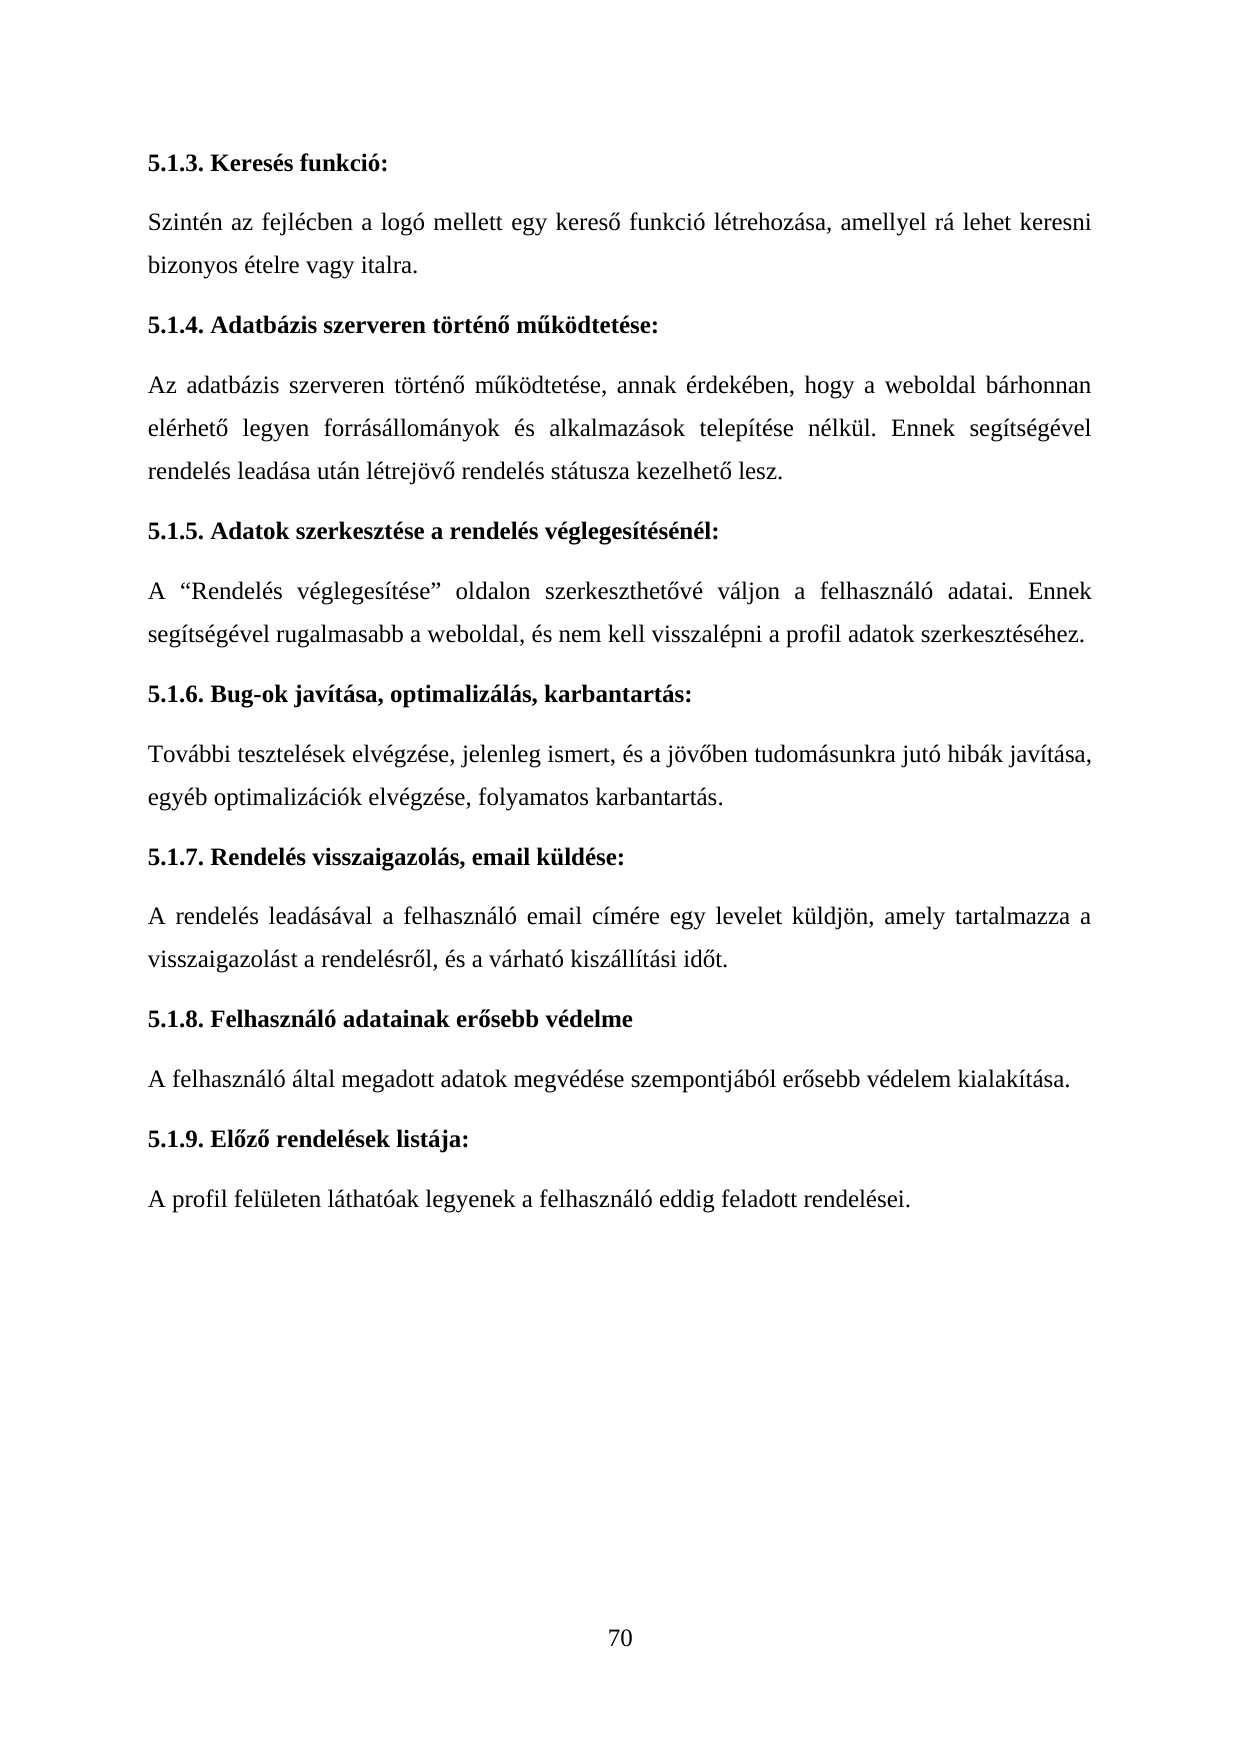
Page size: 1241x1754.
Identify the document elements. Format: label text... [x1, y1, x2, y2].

subtitle 5.1.5. Adatok szerkesztése a rendelés véglegesítésénél: [148, 516, 1092, 545]
subtitle 5.1.3. Keresés funkció: [148, 148, 1092, 176]
text További tesztelések elvégzése, jelenleg ismert, és a jövőben tudomásunkra jutó hibák javítása, egyéb optimalizációk elvégzése, folyamatos karbantartás. [148, 739, 1092, 811]
subtitle 5.1.8. Felhasználó adatainak erősebb védelme [148, 1004, 1092, 1033]
subtitle 5.1.9. Előző rendelések listája: [148, 1124, 1092, 1153]
text A profil felületen láthatóak legyenek a felhasználó eddig feladott rendelései. [148, 1184, 1092, 1212]
text A “Rendelés véglegesítése” oldalon szerkeszthetővé váljon a felhasználó adatai. Ennek segítségével rugalmasabb a weboldal, és nem kell visszalépni a profil adatok szerkesztéséhez. [148, 576, 1092, 648]
subtitle 5.1.7. Rendelés visszaigazolás, email küldése: [148, 842, 1092, 870]
subtitle 5.1.6. Bug-ok javítása, optimalizálás, karbantartás: [148, 679, 1092, 708]
text A rendelés leadásával a felhasználó email címére egy levelet küldjön, amely tartalmazza a visszaigazolást a rendelésről, és a várható kiszállítási időt. [148, 901, 1092, 973]
text Az adatbázis szerveren történő működtetése, annak érdekében, hogy a weboldal bárhonnan elérhető legyen forrásállományok és alkalmazások telepítése nélkül. Ennek segítségével rendelés leadása után létrejövő rendelés státusza kezelhető lesz. [148, 370, 1092, 485]
text A felhasználó által megadott adatok megvédése szempontjából erősebb védelem kialakítása. [148, 1064, 1092, 1093]
text Szintén az fejlécben a logó mellett egy kereső funkció létrehozása, amellyel rá lehet keresni bizonyos ételre vagy italra. [148, 207, 1092, 279]
subtitle 5.1.4. Adatbázis szerveren történő működtetése: [148, 310, 1092, 339]
